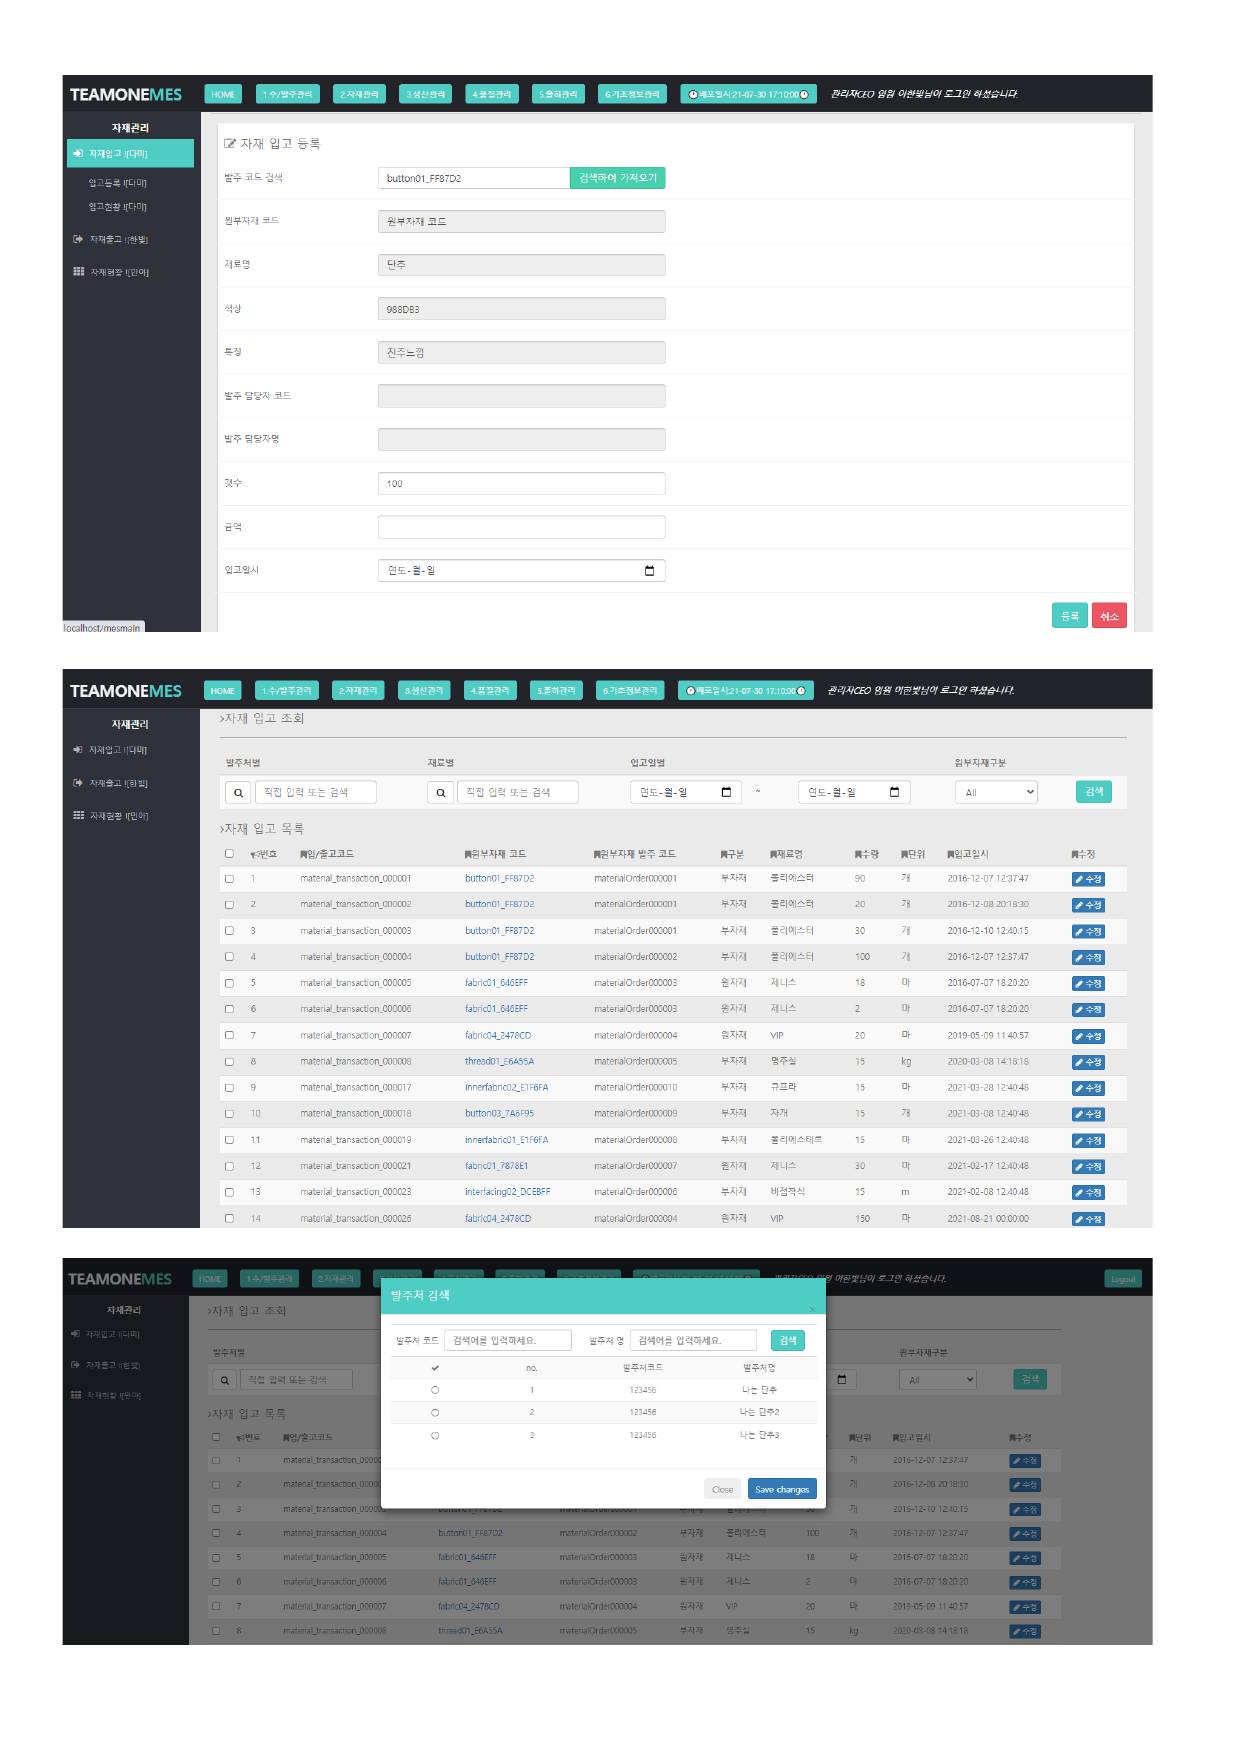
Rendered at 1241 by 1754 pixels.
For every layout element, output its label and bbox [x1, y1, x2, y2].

picture [62, 75, 1153, 632]
picture [62, 669, 1153, 1228]
picture [62, 1258, 1153, 1645]
